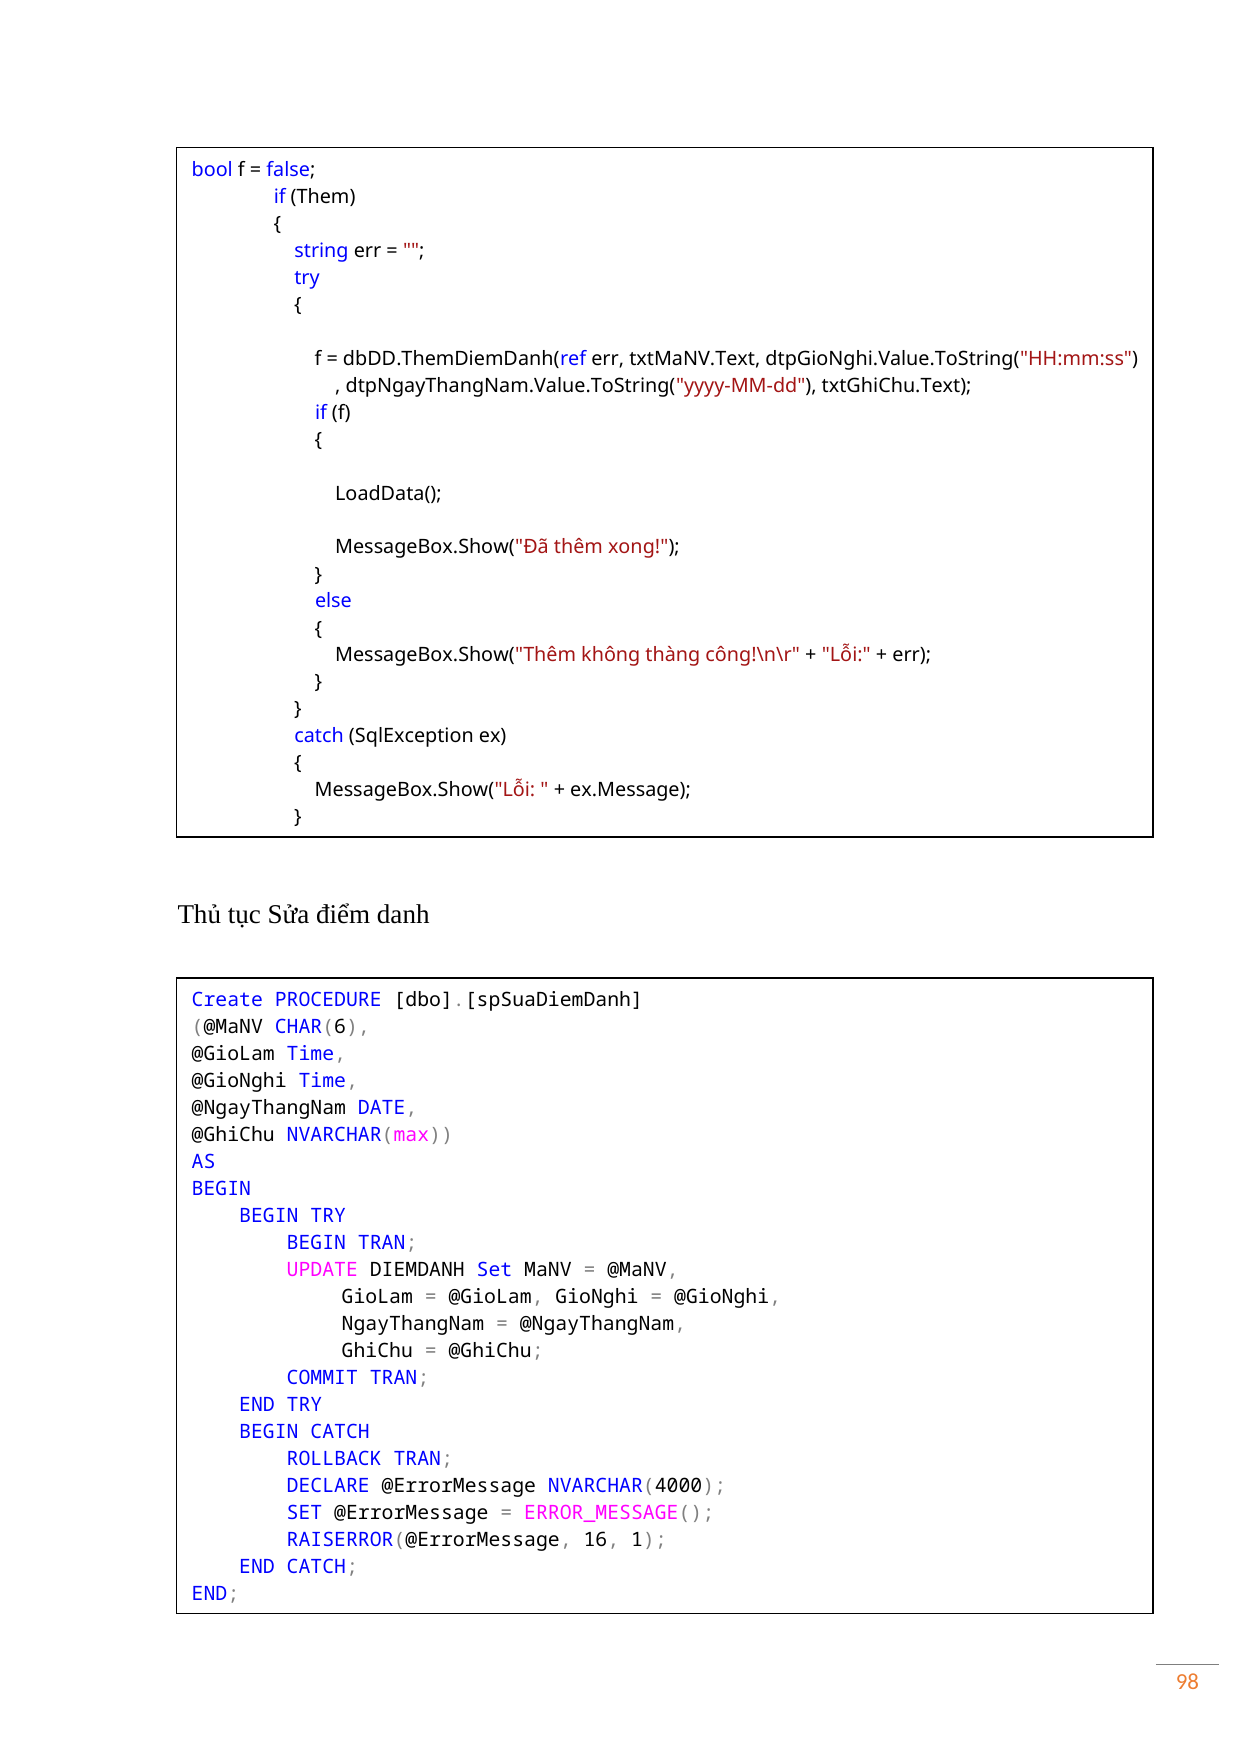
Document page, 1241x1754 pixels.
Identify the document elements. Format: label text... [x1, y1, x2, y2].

text Thủ tục Sửa điểm danh [177, 898, 1134, 929]
